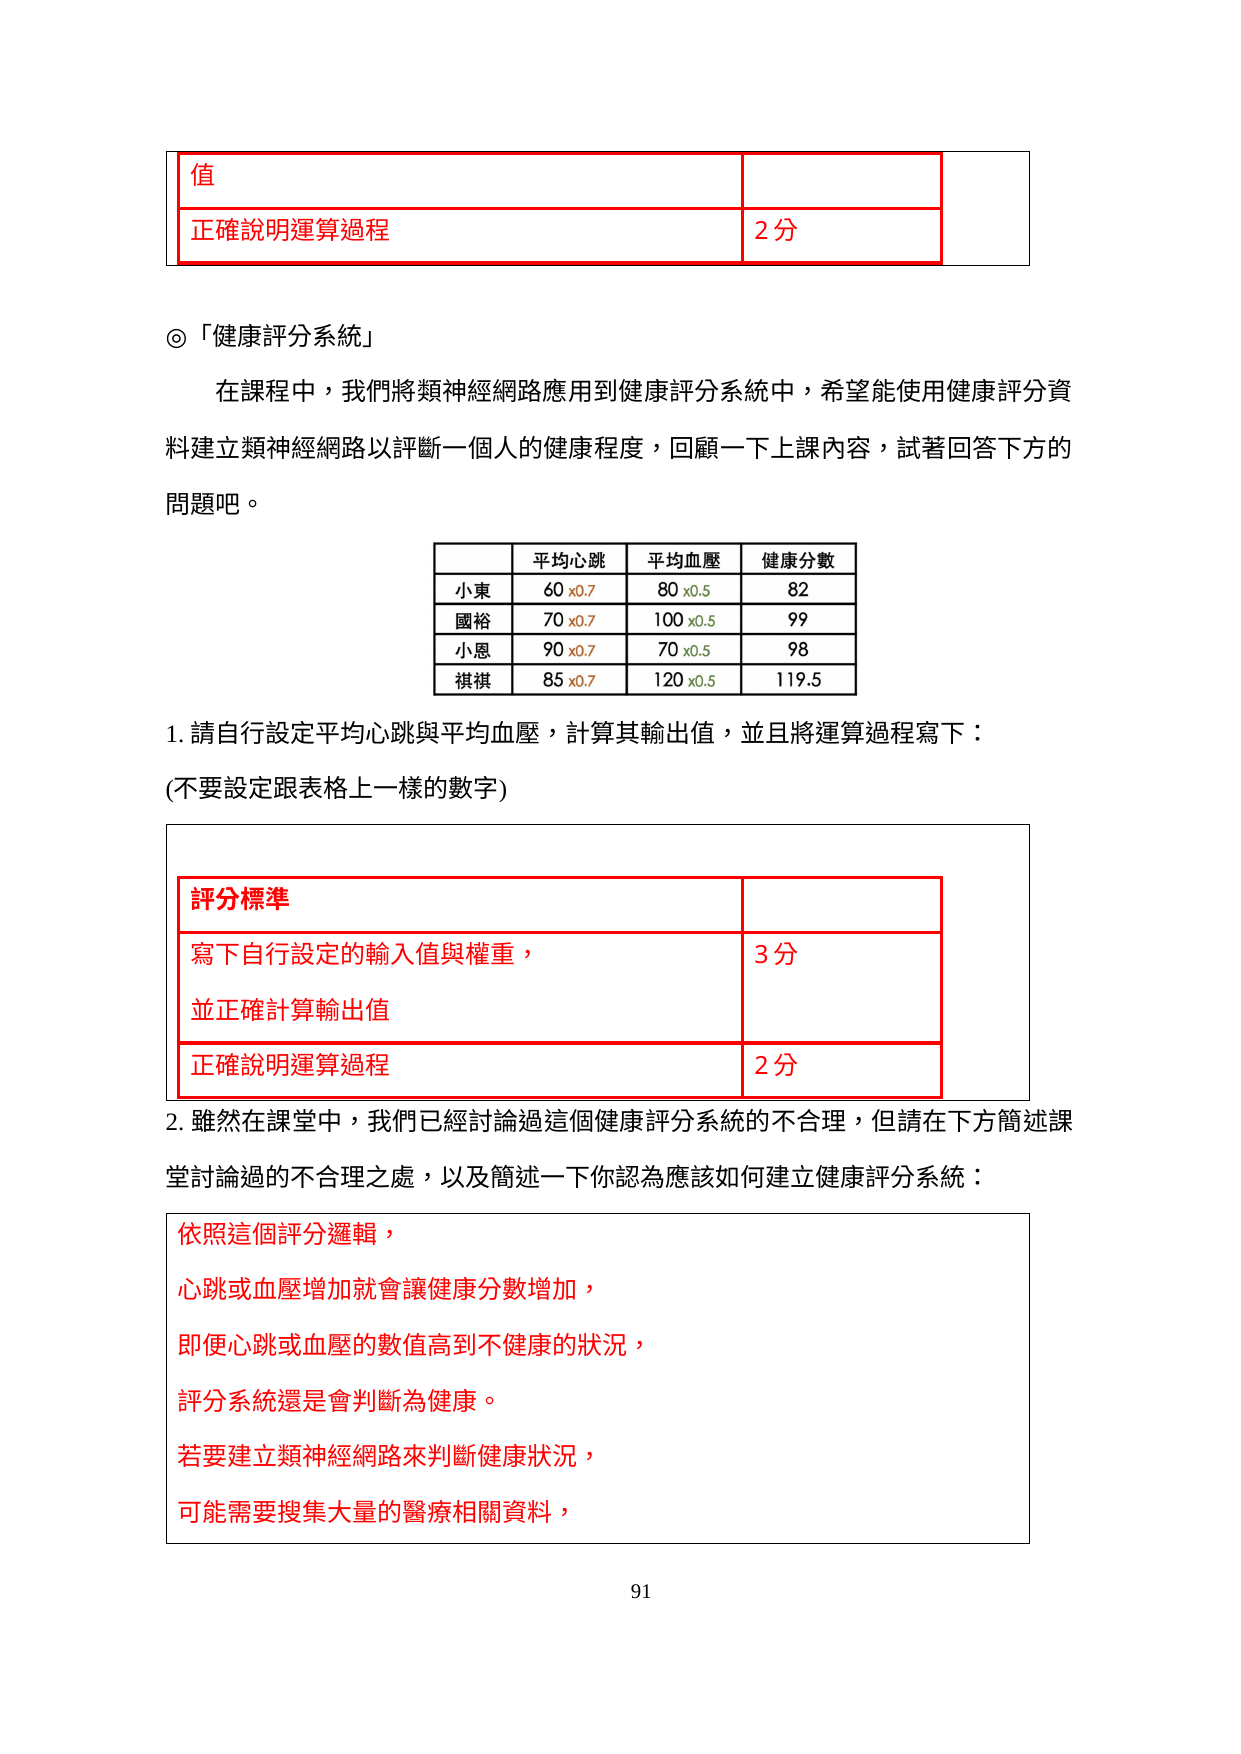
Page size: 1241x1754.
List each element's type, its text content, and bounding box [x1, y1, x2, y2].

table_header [167, 1214, 1029, 1543]
table_header [943, 152, 1029, 265]
text 1. 請自行設定平均心跳與平均血壓，計算其輸出值，並且將運算過程寫下： [165, 713, 1075, 750]
picture [429, 539, 861, 699]
table_header [180, 210, 741, 261]
table_header [744, 155, 940, 207]
text 在課程中，我們將類神經網路應用到健康評分系統中，希望能使用健康評分資料建立類神經網路以評斷一個人的健康程度，回顧一下上課內容，試著回答下方的問題吧。 [165, 371, 1075, 521]
text ◎「健康評分系統」 [165, 317, 1075, 353]
text (不要設定跟表格上一樣的數字) [165, 768, 1075, 806]
table_header [180, 155, 741, 207]
table_header [167, 825, 1029, 1099]
text 2. 雖然在課堂中，我們已經討論過這個健康評分系統的不合理，但請在下方簡述課堂討論過的不合理之處，以及簡述一下你認為應該如何建立健康評分系統： [165, 1101, 1075, 1194]
table_header [744, 210, 940, 261]
table_header [167, 152, 177, 265]
